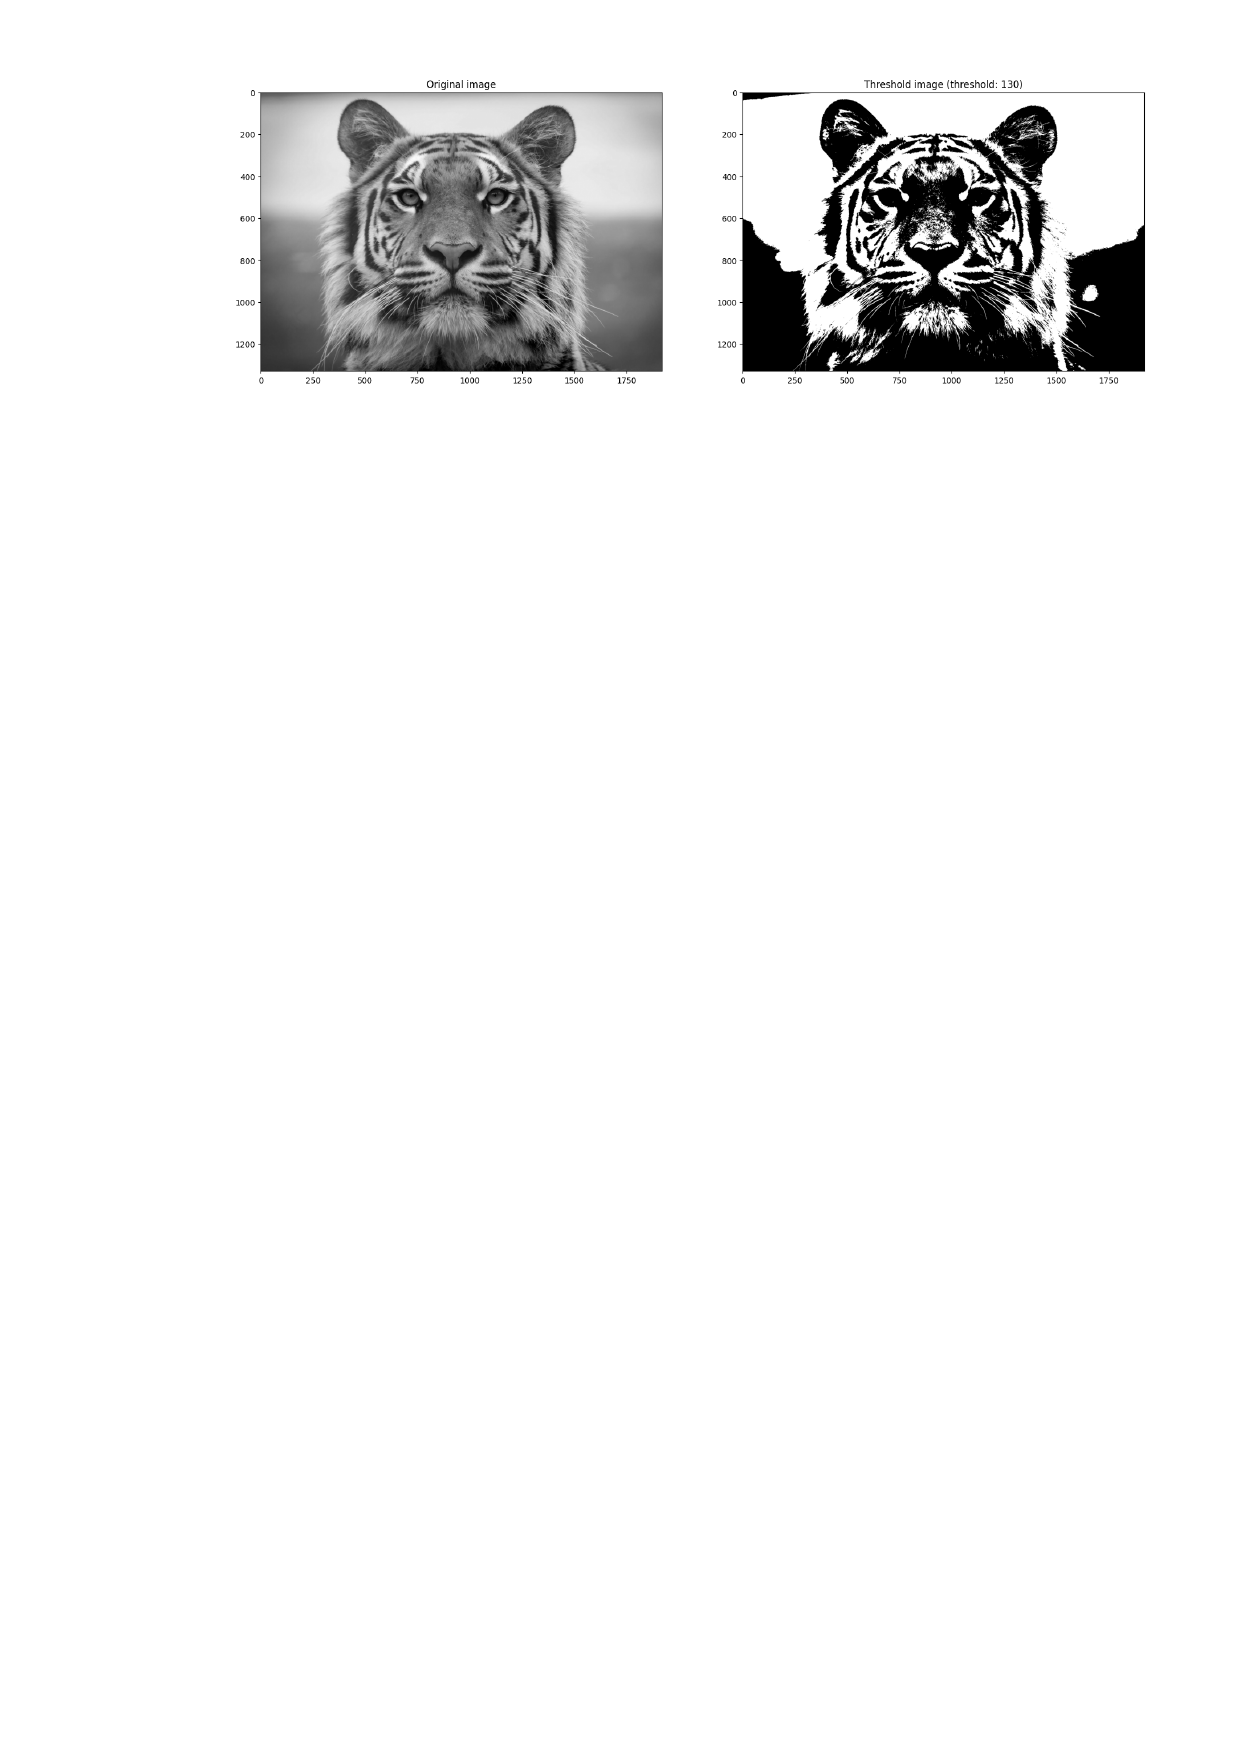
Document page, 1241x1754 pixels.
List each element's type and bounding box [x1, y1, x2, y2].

picture [229, 75, 1149, 390]
